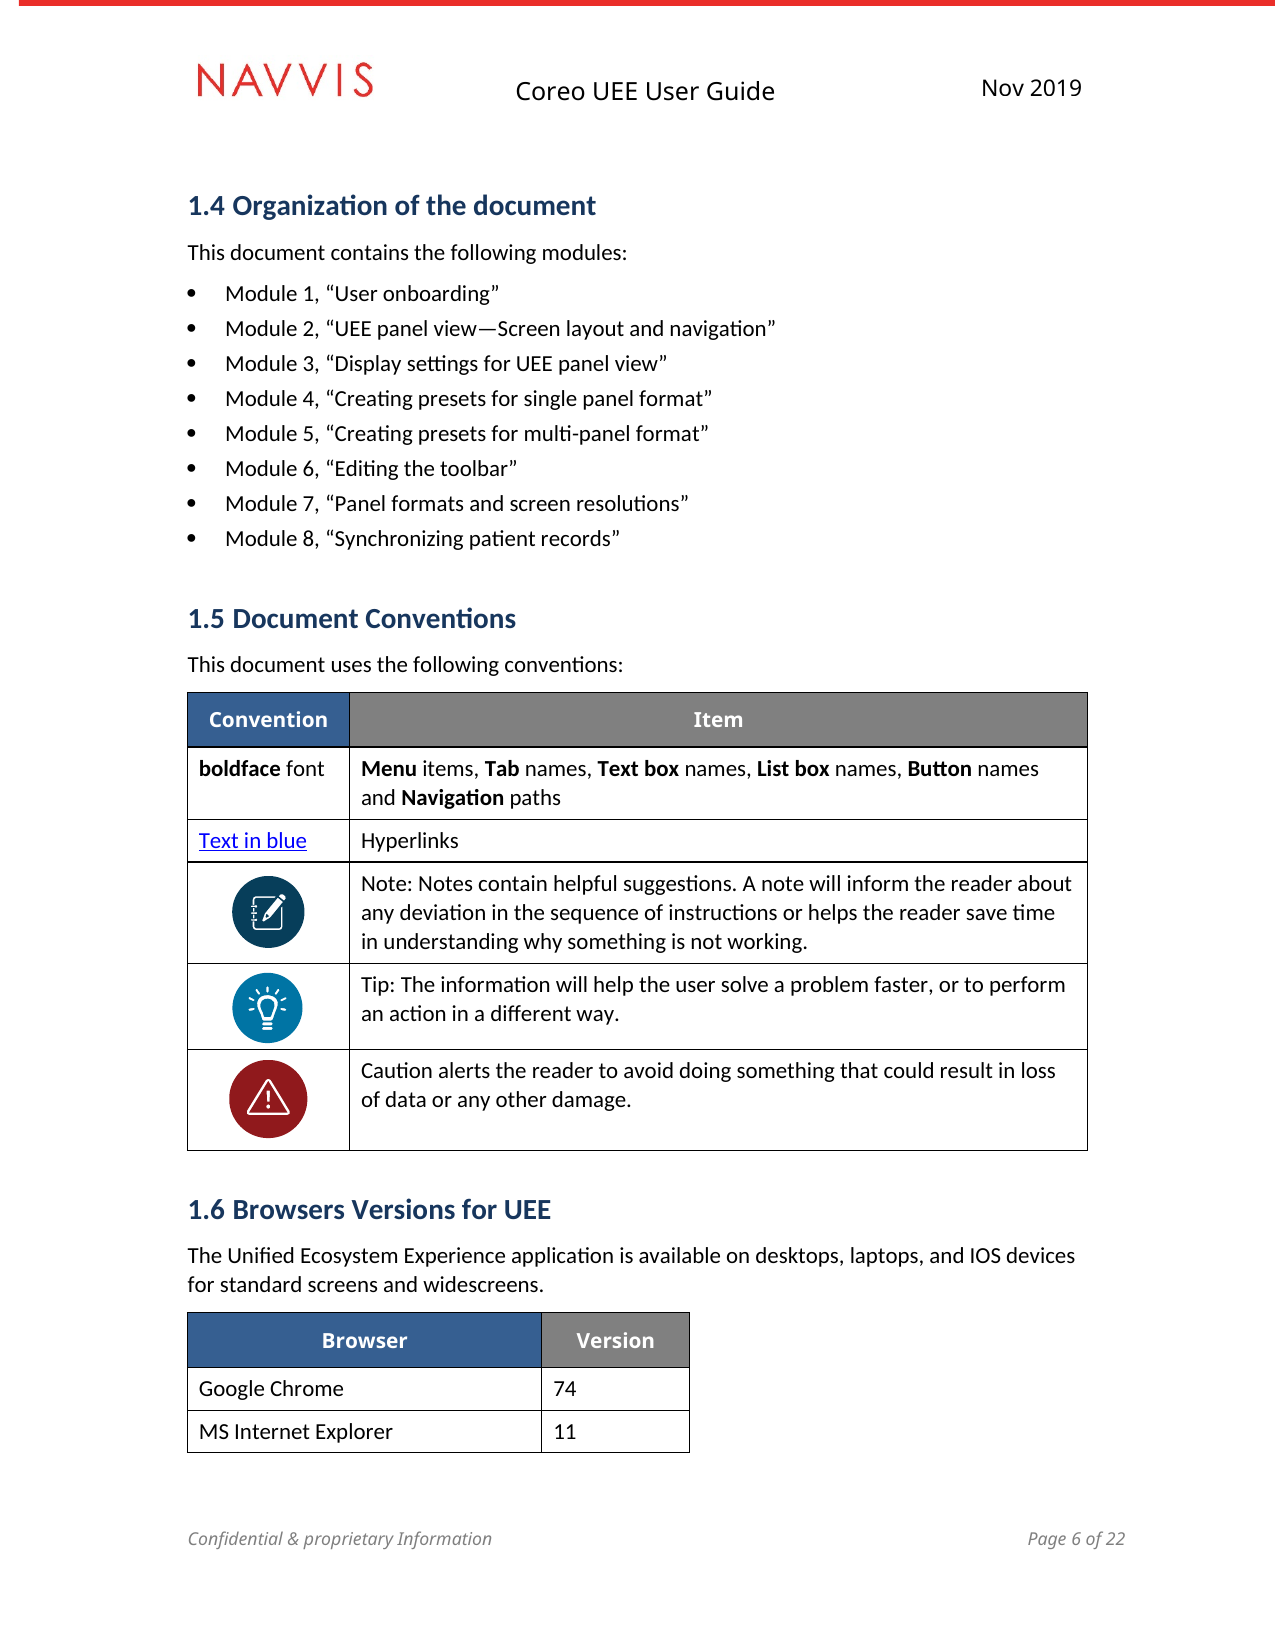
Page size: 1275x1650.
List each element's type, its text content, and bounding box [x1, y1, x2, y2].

table_header Convention [188, 693, 349, 746]
table_cell MS Internet Explorer [188, 1411, 541, 1452]
list Module 1, “User onboarding” [187, 279, 1087, 308]
list Module 3, “Display settings for UEE panel view” [187, 349, 1087, 378]
table_cell [188, 964, 349, 1049]
subtitle Browsers Versions for UEE [187, 1191, 1087, 1226]
table_header Item [350, 693, 1087, 746]
table_cell Text in blue [188, 820, 349, 861]
list Module 7, “Panel formats and screen resolutions” [187, 489, 1087, 518]
table_cell 74 [542, 1368, 689, 1409]
table_cell Google Chrome [188, 1368, 541, 1409]
subtitle Organization of the document [187, 187, 1087, 223]
table_header Version [542, 1313, 689, 1367]
text The Unified Ecosystem Experience application is available on desktops, laptops, and IOS devices for standard screens and widescreens. [187, 1241, 1087, 1298]
subtitle Document Conventions [187, 600, 1087, 635]
picture [187, 55, 383, 104]
table_cell [188, 1050, 349, 1149]
table_header Browser [188, 1313, 541, 1367]
table_cell Hyperlinks [350, 820, 1087, 861]
table_cell [188, 863, 349, 963]
list Module 8, “Synchronizing patient records” [187, 524, 1087, 553]
table_cell boldface font [188, 748, 349, 818]
list Module 4, “Creating presets for single panel format” [187, 384, 1087, 413]
table_cell Caution alerts the reader to avoid doing something that could result in loss of data or any other damage. [350, 1050, 1087, 1149]
table_cell Note: Notes contain helpful suggestions. A note will inform the reader about any deviation in the sequence of instructions or helps the reader save time in understanding why something is not working. [350, 863, 1087, 963]
list Module 6, “Editing the toolbar” [187, 454, 1087, 483]
table_cell 11 [542, 1411, 689, 1452]
text This document uses the following conventions: [187, 650, 1087, 678]
text This document contains the following modules: [187, 238, 1087, 266]
table_cell Tip: The information will help the user solve a problem faster, or to perform an action in a different way. [350, 964, 1087, 1049]
table_cell Menu items, Tab names, Text box names, List box names, Button names and Navigation paths [350, 748, 1087, 818]
list Module 2, “UEE panel view—Screen layout and navigation” [187, 314, 1087, 343]
list Module 5, “Creating presets for multi-panel format” [187, 419, 1087, 448]
